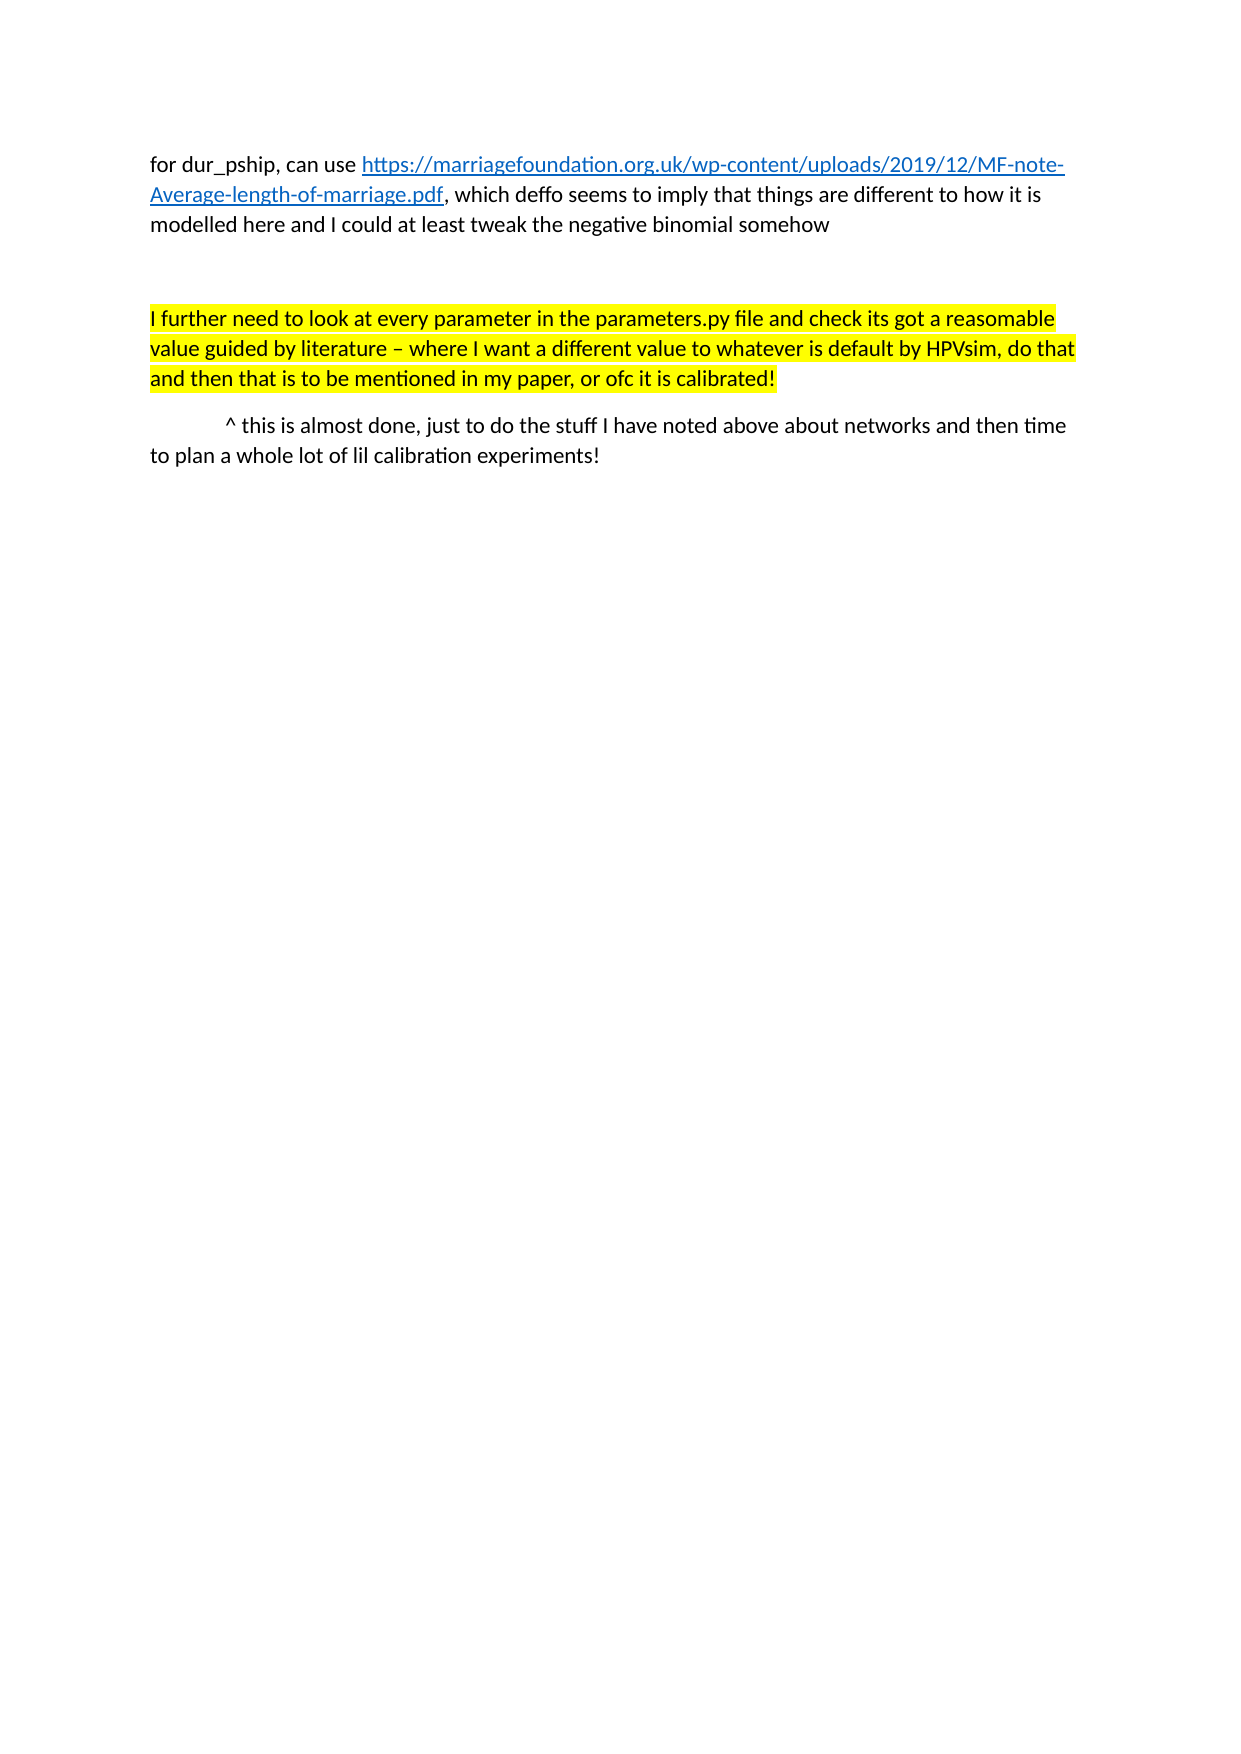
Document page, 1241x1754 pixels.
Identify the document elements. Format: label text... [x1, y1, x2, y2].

text for dur_pship, can use https://marriagefoundation.org.uk/wp-content/uploads/2019/12/MF-note-Average-length-of-marriage.pdf, which deffo seems to imply that things are different to how it is modelled here and I could at least tweak the negative binomial somehow [150, 150, 1090, 238]
text ^ this is almost done, just to do the stuff I have noted above about networks and then time to plan a whole lot of lil calibration experiments! [150, 411, 1090, 470]
text I further need to look at every parameter in the parameters.py file and check its got a reasomable value guided by literature – where I want a different value to whatever is default by HPVsim, do that and then that is to be mentioned in my paper, or ofc it is calibrated! [150, 304, 1090, 393]
